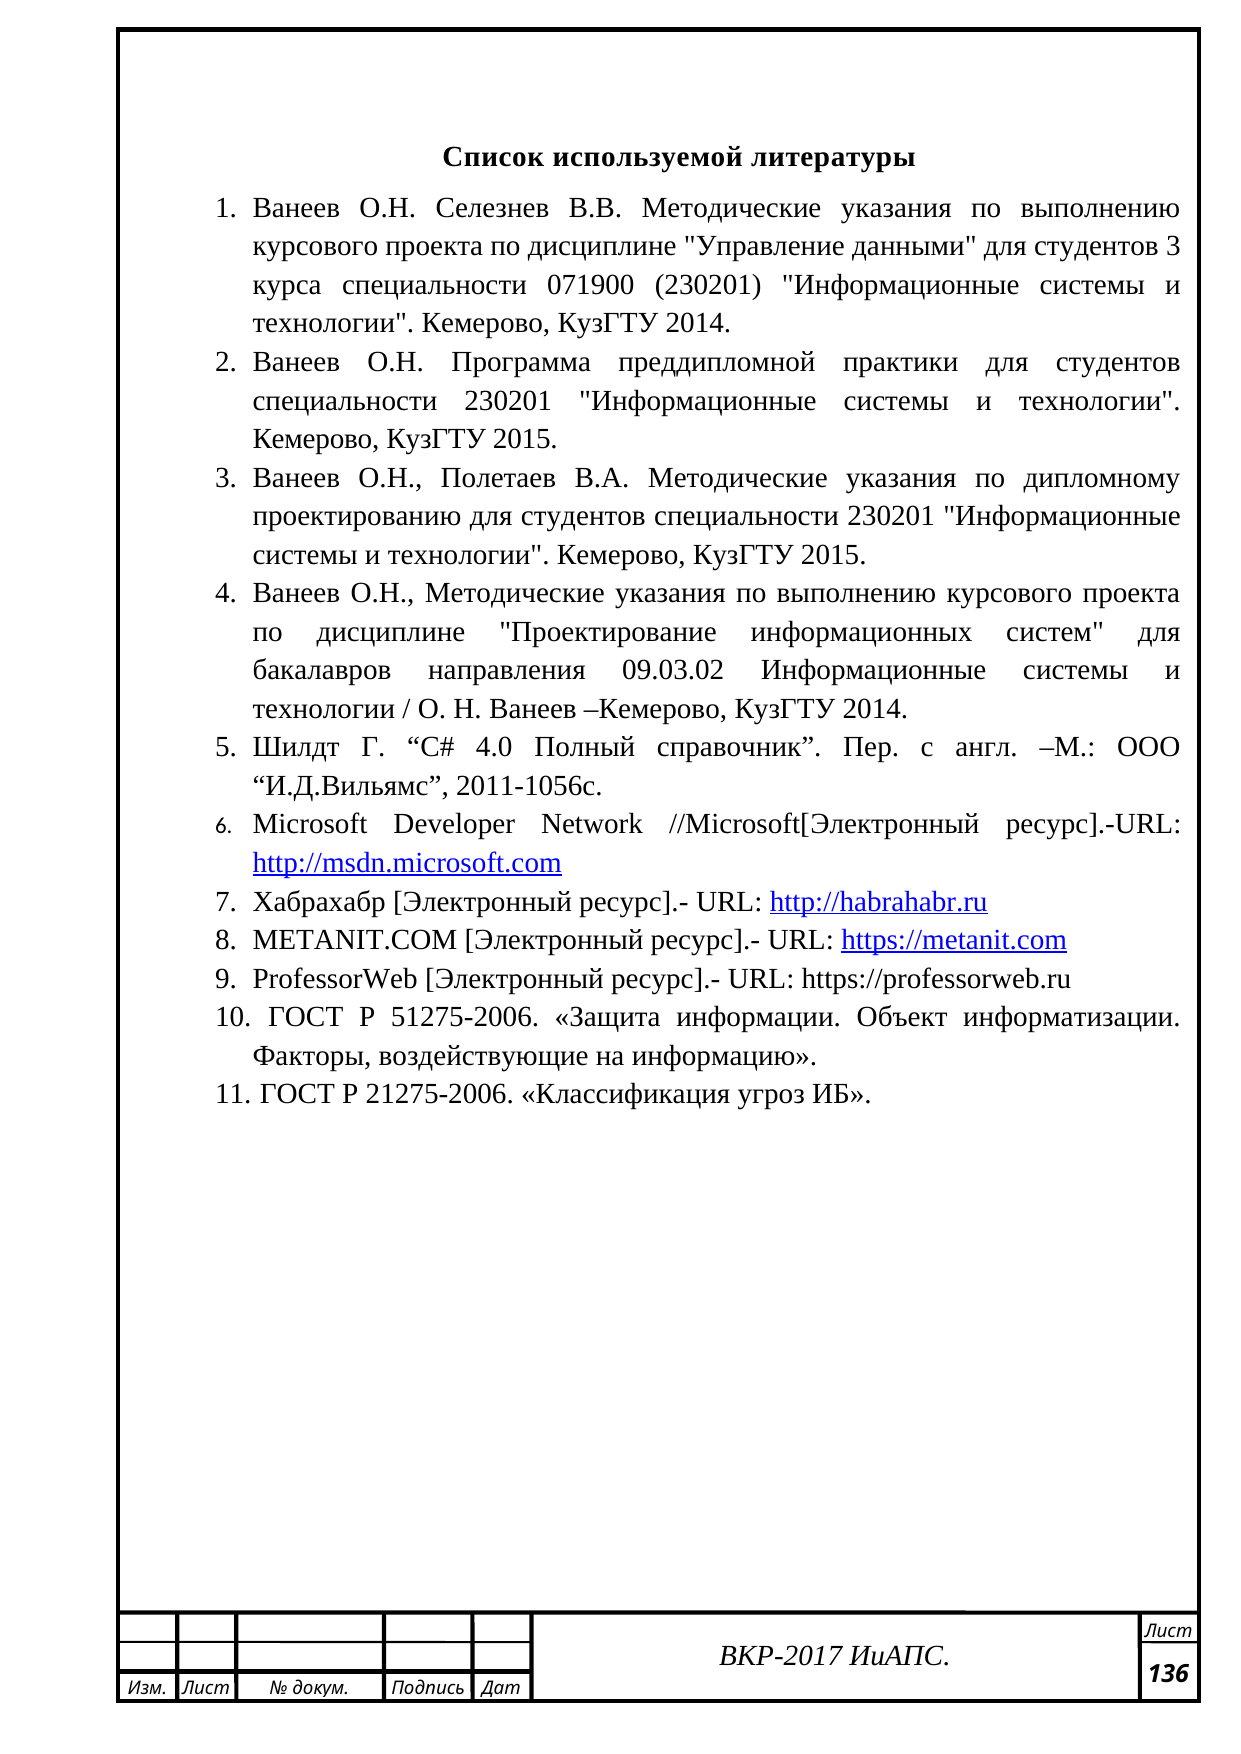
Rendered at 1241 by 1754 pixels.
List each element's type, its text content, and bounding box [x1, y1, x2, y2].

list Ванеев О.Н., Полетаев В.А. Методические указания по дипломному проектированию для студентов специальности 230201 "Информационные системы и технологии". Кемерово, КузГТУ 2015. [215, 460, 1181, 570]
list Ванеев О.Н. Программа преддипломной практики для студентов специальности 230201 "Информационные системы и технологии". Кемерово, КузГТУ 2015. [215, 344, 1181, 455]
list Ванеев О.Н. Селезнев В.В. Методические указания по выполнению курсового проекта по дисциплине "Управление данными" для студентов 3 курса специальности 071900 (230201) "Информационные системы и технологии". Кемерово, КузГТУ 2014. [215, 190, 1181, 339]
list ProfessorWeb [Электронный ресурс].- URL: https://professorweb.ru [215, 961, 1181, 994]
list Хабрахабр [Электронный ресурс].- URL: http://habrahabr.ru [215, 884, 1181, 917]
list METANIT.COM [Электронный ресурс].- URL: https://metanit.com [215, 922, 1181, 956]
list Шилдт Г. “C# 4.0 Полный справочник”. Пер. с англ. –М.: ООО “И.Д.Вильямс”, 2011-1056с. [215, 729, 1181, 802]
list ГОСТ Р 51275-2006. «Защита информации. Объект информатизации. Факторы, воздействующие на информацию». [215, 999, 1181, 1071]
list Список используемой литературы [177, 139, 1181, 172]
list Ванеев О.Н., Методические указания по выполнению курсового проекта по дисциплине "Проектирование информационных систем" для бакалавров направления 09.03.02 Информационные системы и технологии / О. Н. Ванеев –Кемерово, КузГТУ 2014. [215, 575, 1181, 724]
list ГОСТ Р 21275-2006. «Классификация угроз ИБ». [215, 1076, 1181, 1110]
list Microsoft Developer Network //Microsoft[Электронный ресурс].-URL: http://msdn.microsoft.com [215, 807, 1181, 879]
